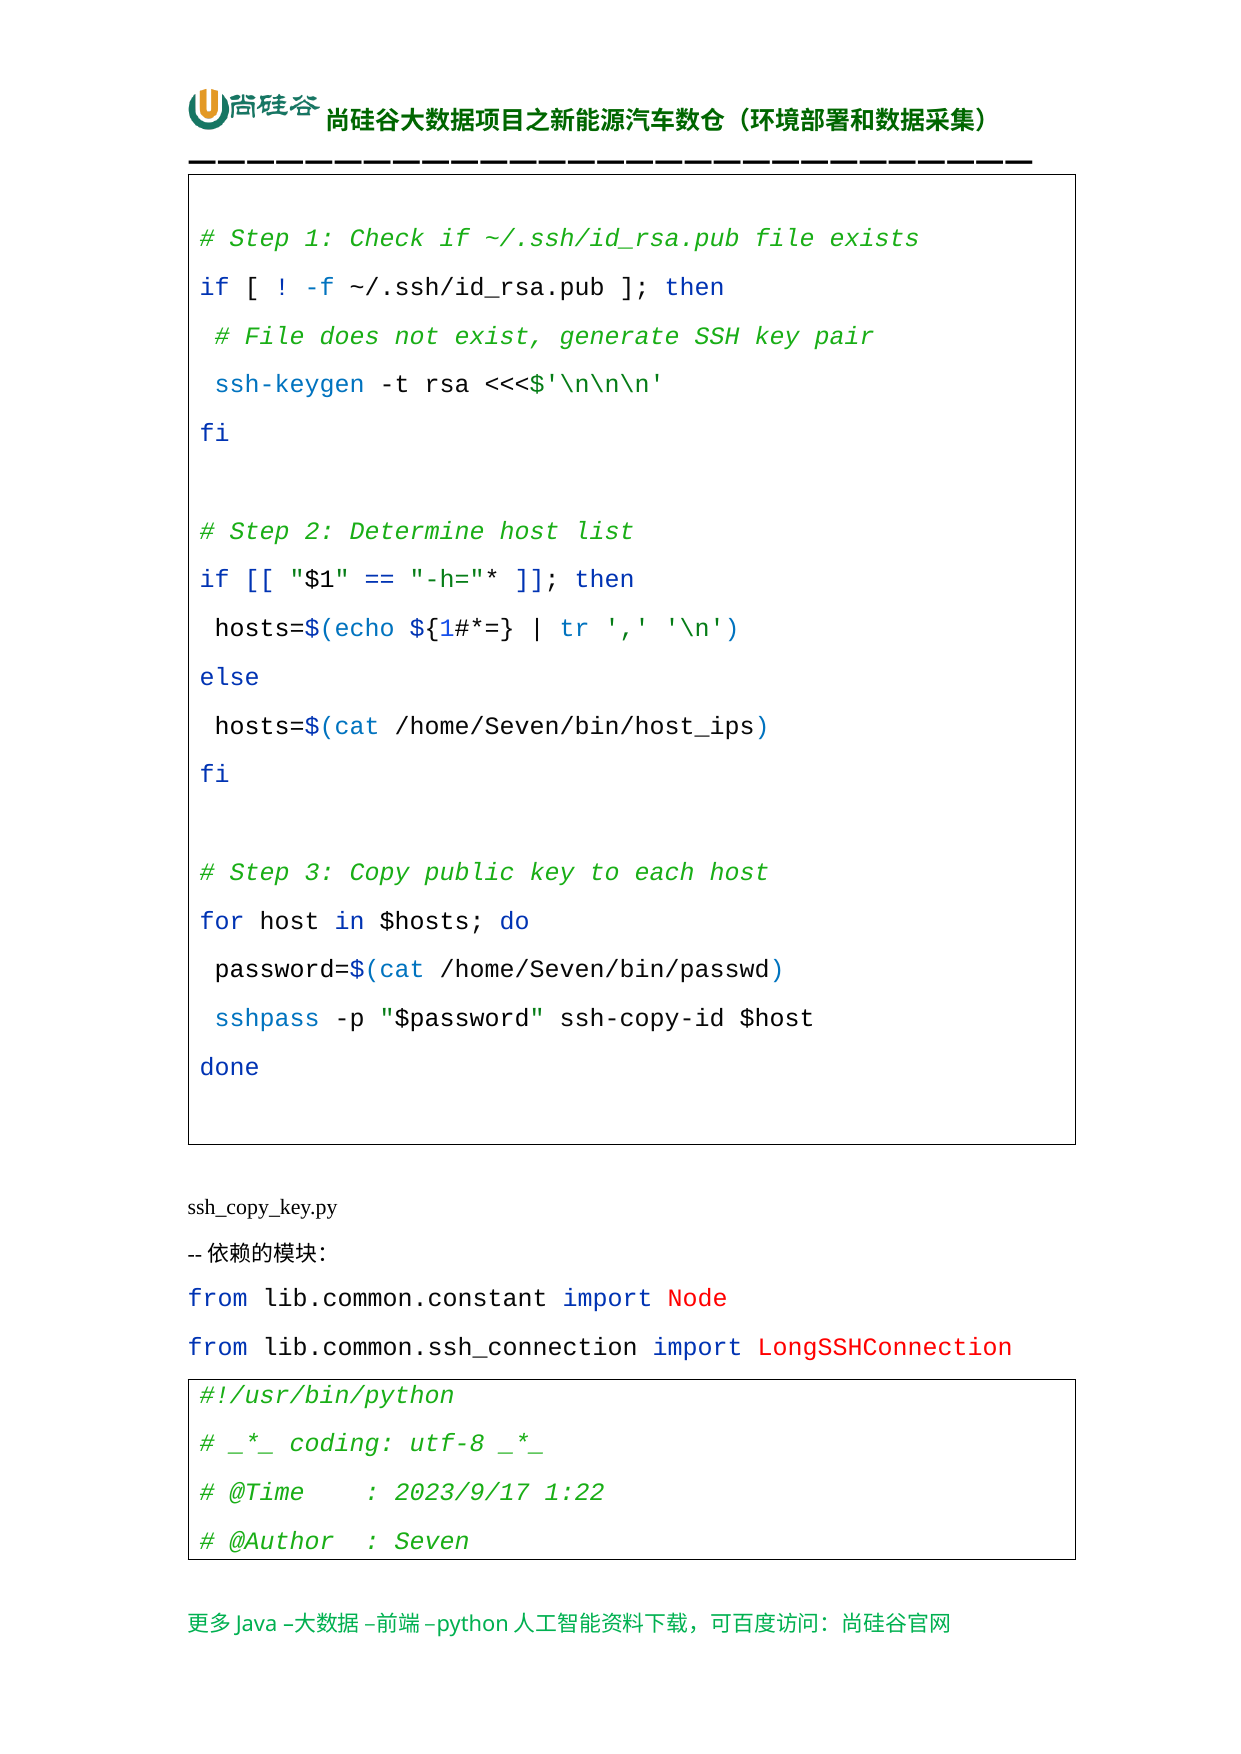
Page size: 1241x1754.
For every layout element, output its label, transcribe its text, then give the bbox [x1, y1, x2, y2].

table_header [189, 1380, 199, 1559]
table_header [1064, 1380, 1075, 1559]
list from lib.common.constant import Node from lib.common.ssh_connection import LongSSHConnection [187, 1284, 1053, 1365]
list -- 依赖的模块： [187, 1235, 1053, 1268]
list ssh_copy_key.py [187, 1190, 1053, 1223]
